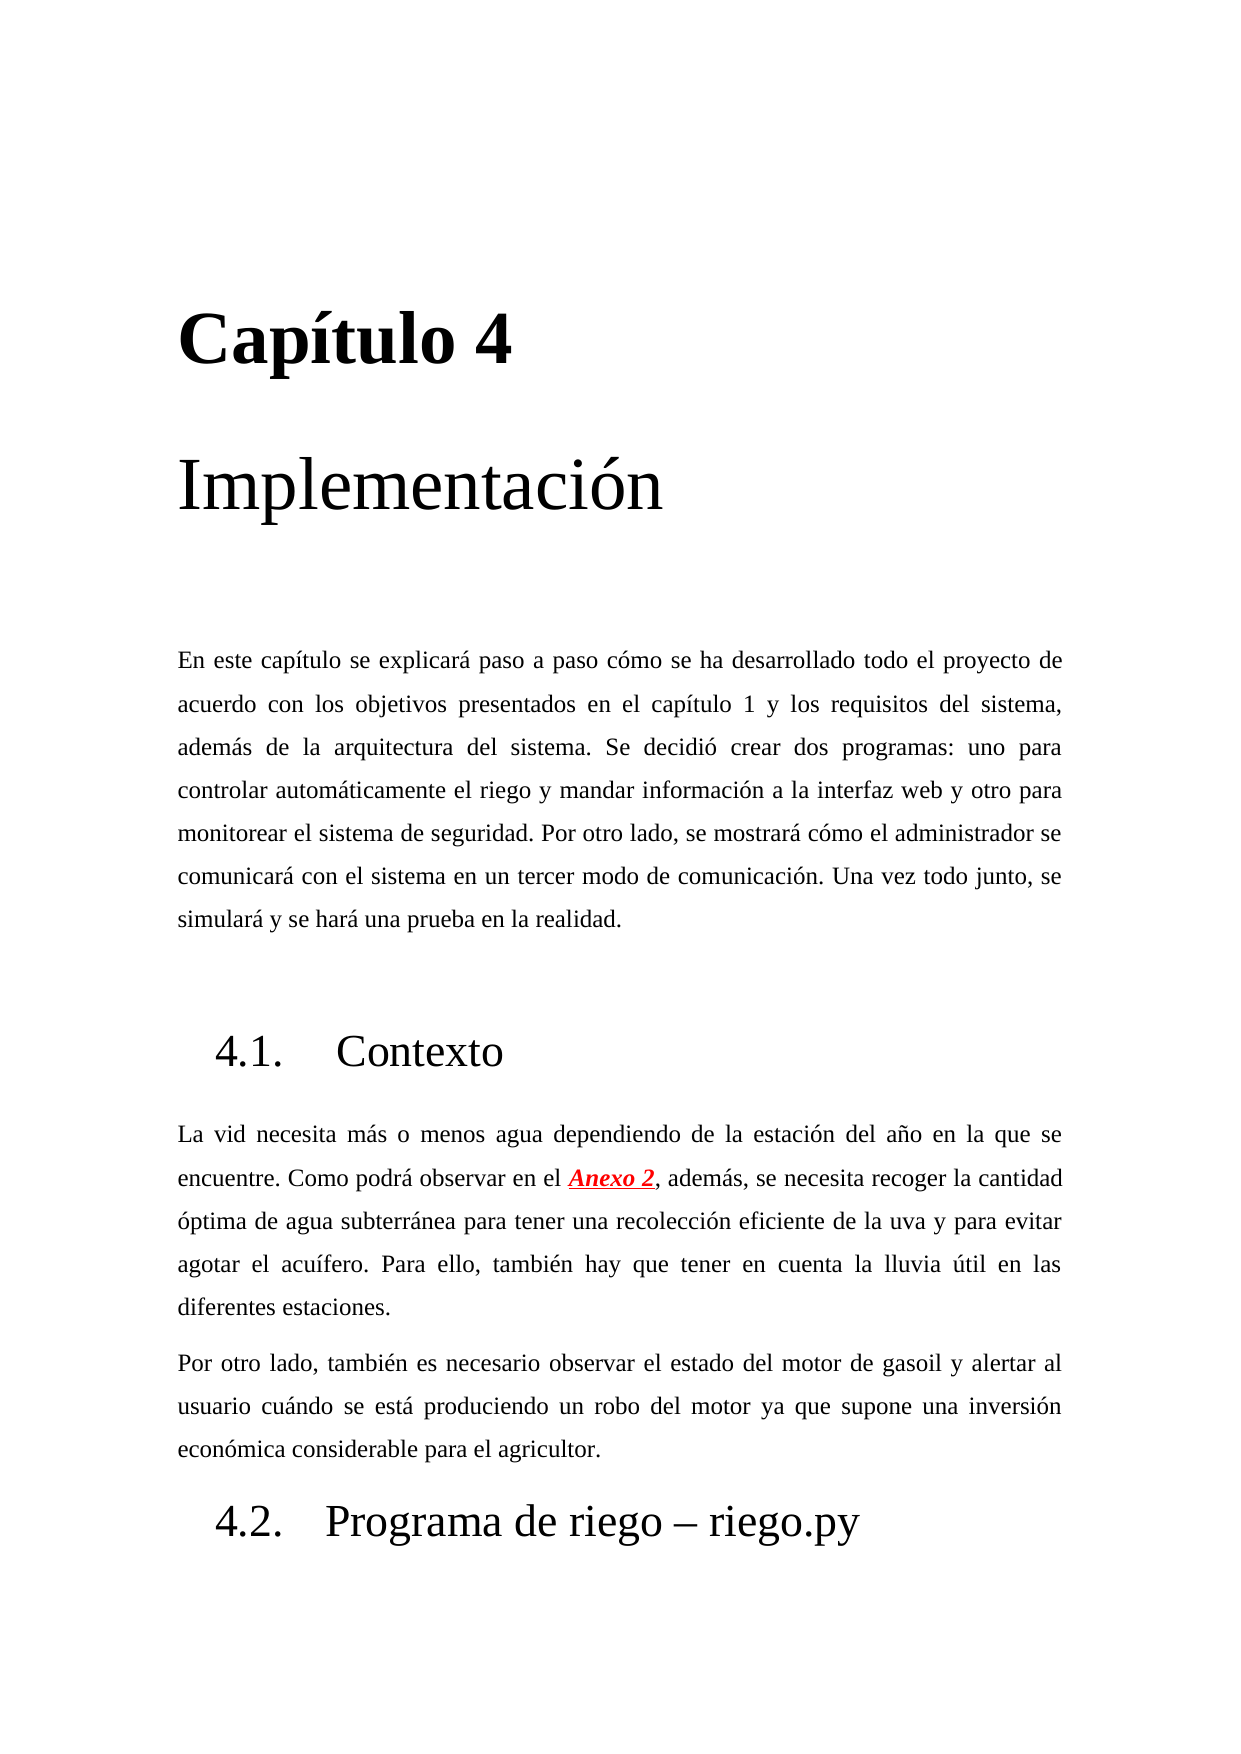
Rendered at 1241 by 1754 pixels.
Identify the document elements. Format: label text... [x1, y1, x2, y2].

list Programa de riego – riego.py [215, 1494, 1063, 1546]
text Capítulo 4 [177, 294, 1063, 380]
list Contexto [215, 1024, 1063, 1077]
text La vid necesita más o menos agua dependiendo de la estación del año en la que se encuentre. Como podrá observar en el Anexo 2, además, se necesita recoger la cantidad óptima de agua subterránea para tener una recolección eficiente de la uva y para evitar agotar el acuífero. Para ello, también hay que tener en cuenta la lluvia útil en las diferentes estaciones. [177, 1119, 1063, 1321]
text En este capítulo se explicará paso a paso cómo se ha desarrollado todo el proyecto de acuerdo con los objetivos presentados en el capítulo 1 y los requisitos del sistema, además de la arquitectura del sistema. Se decidió crear dos programas: uno para controlar automáticamente el riego y mandar información a la interfaz web y otro para monitorear el sistema de seguridad. Por otro lado, se mostrará cómo el administrador se comunicará con el sistema en un tercer modo de comunicación. Una vez todo junto, se simulará y se hará una prueba en la realidad. [177, 646, 1063, 933]
text Por otro lado, también es necesario observar el estado del motor de gasoil y alertar al usuario cuándo se está produciendo un robo del motor ya que supone una inversión económica considerable para el agricultor. [177, 1348, 1063, 1463]
text Implementación [177, 440, 1063, 526]
